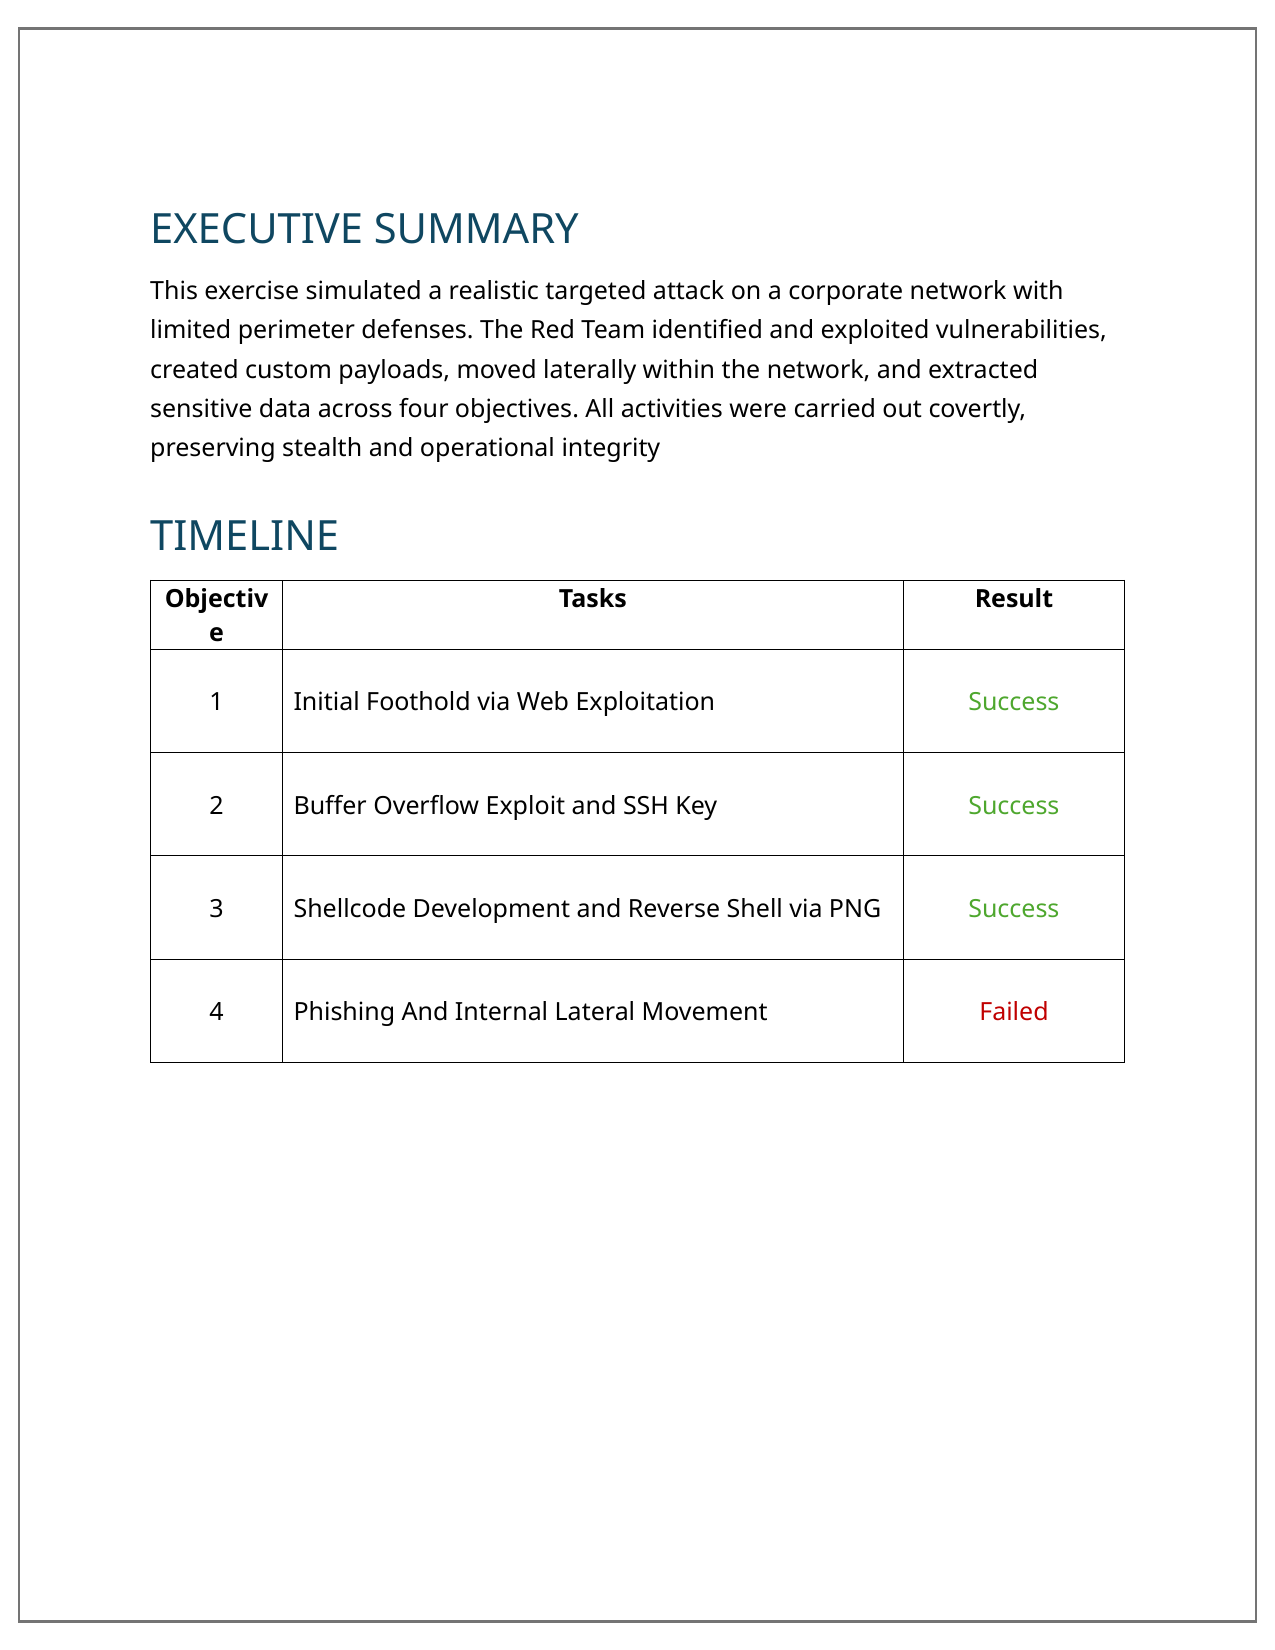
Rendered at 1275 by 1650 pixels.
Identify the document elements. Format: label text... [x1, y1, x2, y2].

table_cell 4 [151, 960, 282, 1062]
table_header Tasks [283, 581, 903, 649]
text This exercise simulated a realistic targeted attack on a corporate network with limited perimeter defenses. The Red Team identified and exploited vulnerabilities, created custom payloads, moved laterally within the network, and extracted sensitive data across four objectives. All activities were carried out covertly, preserving stealth and operational integrity [150, 273, 1125, 464]
table_cell Initial Foothold via Web Exploitation [283, 650, 903, 752]
table_cell Success [904, 753, 1124, 855]
subtitle EXECUTIVE SUMMARY [150, 199, 1125, 256]
table_cell Failed [904, 960, 1124, 1062]
table_cell Success [904, 856, 1124, 959]
table_header Result [904, 581, 1124, 649]
table_cell 1 [151, 650, 282, 752]
table_cell Phishing And Internal Lateral Movement [283, 960, 903, 1062]
table_cell Buffer Overflow Exploit and SSH Key [283, 753, 903, 855]
table_cell 3 [151, 856, 282, 959]
table_cell 2 [151, 753, 282, 855]
table_cell Shellcode Development and Reverse Shell via PNG [283, 856, 903, 959]
table_cell Success [904, 650, 1124, 752]
subtitle TIMELINE [150, 506, 1125, 563]
table_header Objective [151, 581, 282, 649]
